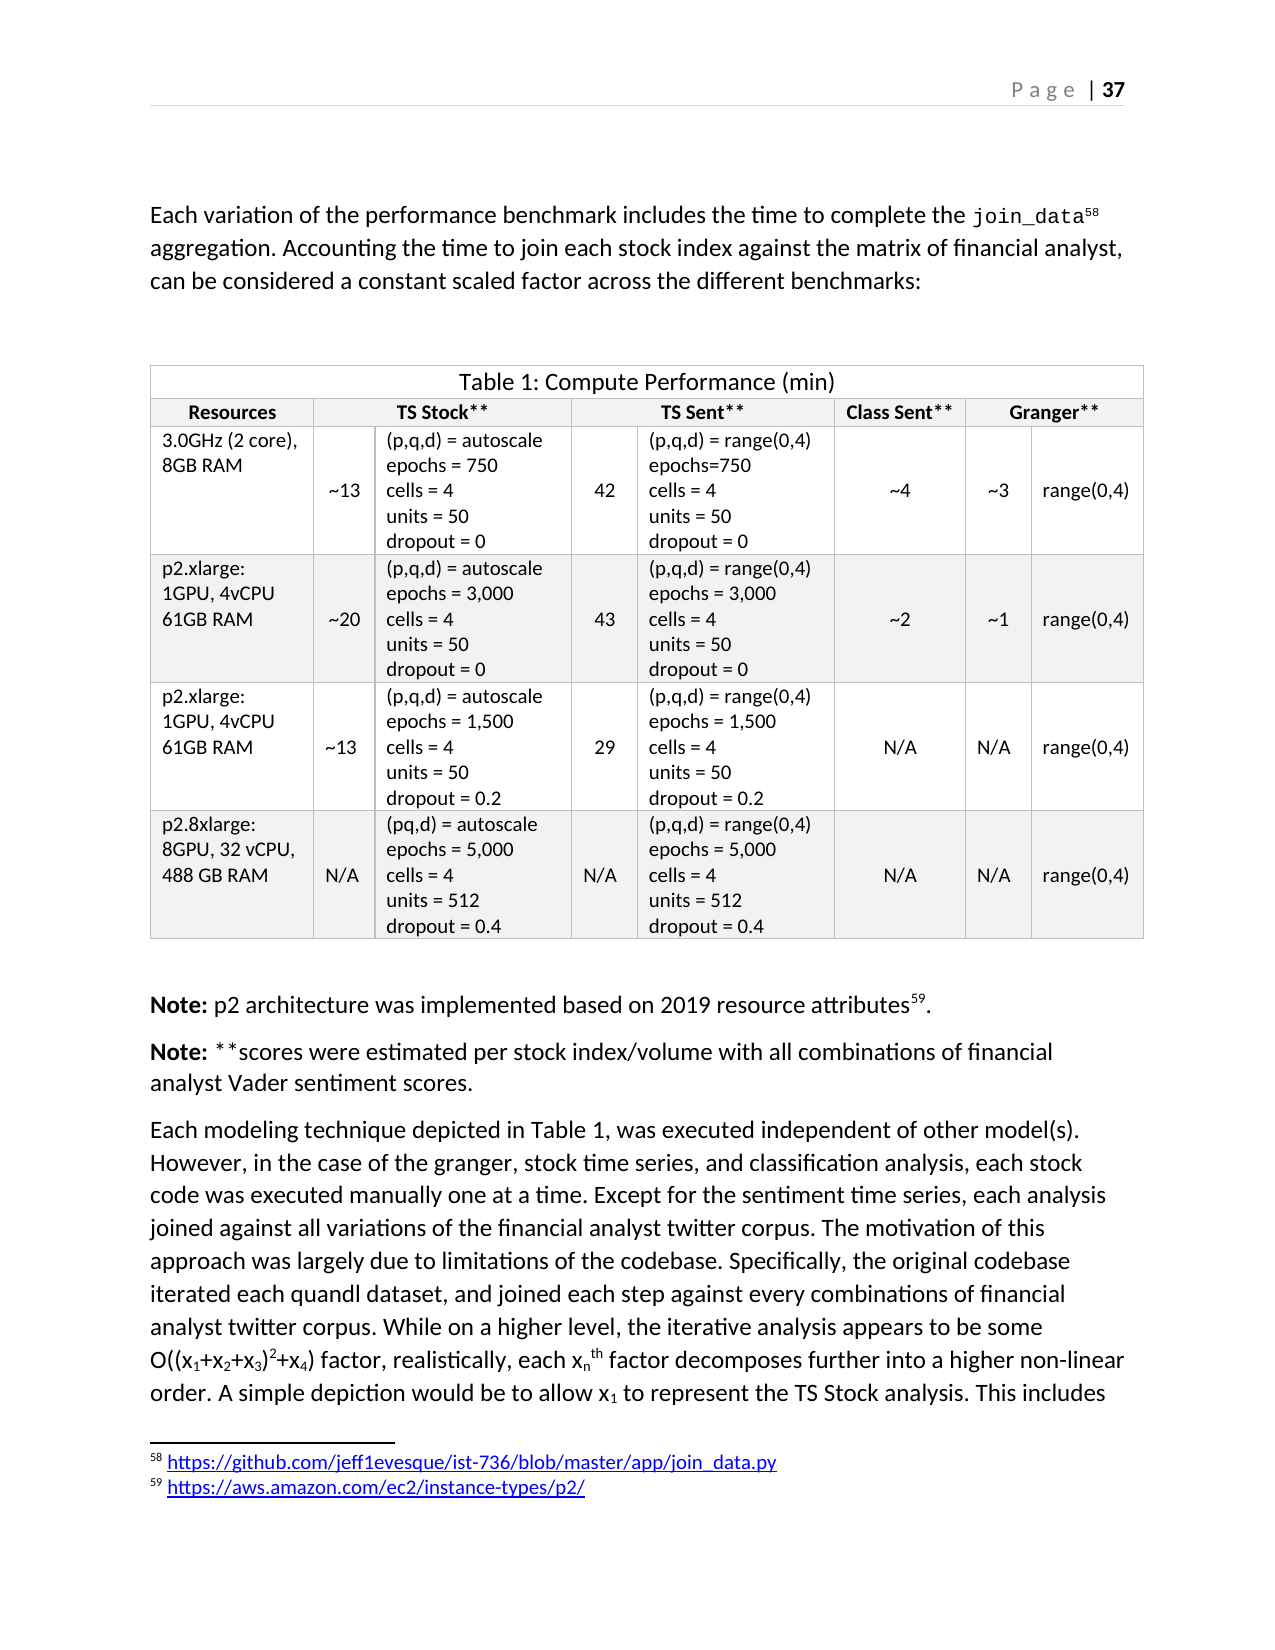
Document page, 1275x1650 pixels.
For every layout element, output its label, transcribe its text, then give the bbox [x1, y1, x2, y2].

table_cell ~4 [835, 427, 965, 554]
table_cell Class Sent** [835, 399, 965, 426]
table_cell (p,q,d) = autoscale epochs = 3,000 cells = 4 units = 50 dropout = 0 [376, 555, 571, 682]
table_cell 29 [572, 683, 637, 810]
table_cell range(0,4) [1032, 683, 1143, 810]
table_cell (p,q,d) = range(0,4) epochs = 3,000 cells = 4 units = 50 dropout = 0 [638, 555, 834, 682]
table_cell N/A [572, 811, 637, 938]
table_cell 42 [572, 427, 637, 554]
table_cell range(0,4) [1032, 427, 1143, 554]
table_header Table 1: Compute Performance (min) [151, 366, 1143, 398]
table_cell ~13 [314, 427, 374, 554]
table_cell ~20 [314, 555, 374, 682]
table_cell N/A [966, 683, 1031, 810]
table_cell N/A [835, 683, 965, 810]
table_cell p2.xlarge: 1GPU, 4vCPU 61GB RAM [151, 555, 313, 682]
table_cell (p,q,d) = autoscale epochs = 750 cells = 4 units = 50 dropout = 0 [376, 427, 571, 554]
table_cell p2.xlarge: 1GPU, 4vCPU 61GB RAM [151, 683, 313, 810]
table_cell (p,q,d) = range(0,4) epochs=750 cells = 4 units = 50 dropout = 0 [638, 427, 834, 554]
table_cell ~3 [966, 427, 1031, 554]
table_cell N/A [835, 811, 965, 938]
table_cell (p,q,d) = range(0,4) epochs = 5,000 cells = 4 units = 512 dropout = 0.4 [638, 811, 834, 938]
text Note: **scores were estimated per stock index/volume with all combinations of financial analyst Vader sentiment scores. [150, 1036, 1125, 1097]
table_cell TS Stock** [314, 399, 571, 426]
table_cell (p,q,d) = range(0,4) epochs = 1,500 cells = 4 units = 50 dropout = 0.2 [638, 683, 834, 810]
table_cell ~13 [314, 683, 374, 810]
table_cell p2.8xlarge: 8GPU, 32 vCPU, 488 GB RAM [151, 811, 313, 938]
text Each variation of the performance benchmark includes the time to complete the join_data aggregation. Accounting the time to join each stock index against the matrix of financial analyst, can be considered a constant scaled factor across the different benchmarks: [150, 199, 1125, 296]
table_cell Granger** [966, 399, 1143, 426]
table_cell 43 [572, 555, 637, 682]
table_cell range(0,4) [1032, 555, 1143, 682]
table_cell ~1 [966, 555, 1031, 682]
table_cell 3.0GHz (2 core), 8GB RAM [151, 427, 313, 554]
text Note: p2 architecture was implemented based on 2019 resource attributes. [150, 989, 1125, 1019]
table_cell TS Sent** [572, 399, 834, 426]
table_cell (pq,d) = autoscale epochs = 5,000 cells = 4 units = 512 dropout = 0.4 [376, 811, 571, 938]
table_cell N/A [966, 811, 1031, 938]
table_cell (p,q,d) = autoscale epochs = 1,500 cells = 4 units = 50 dropout = 0.2 [376, 683, 571, 810]
table_cell ~2 [835, 555, 965, 682]
table_cell N/A [314, 811, 374, 938]
table_cell Resources [151, 399, 313, 426]
table_cell range(0,4) [1032, 811, 1143, 938]
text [150, 1114, 1125, 1408]
